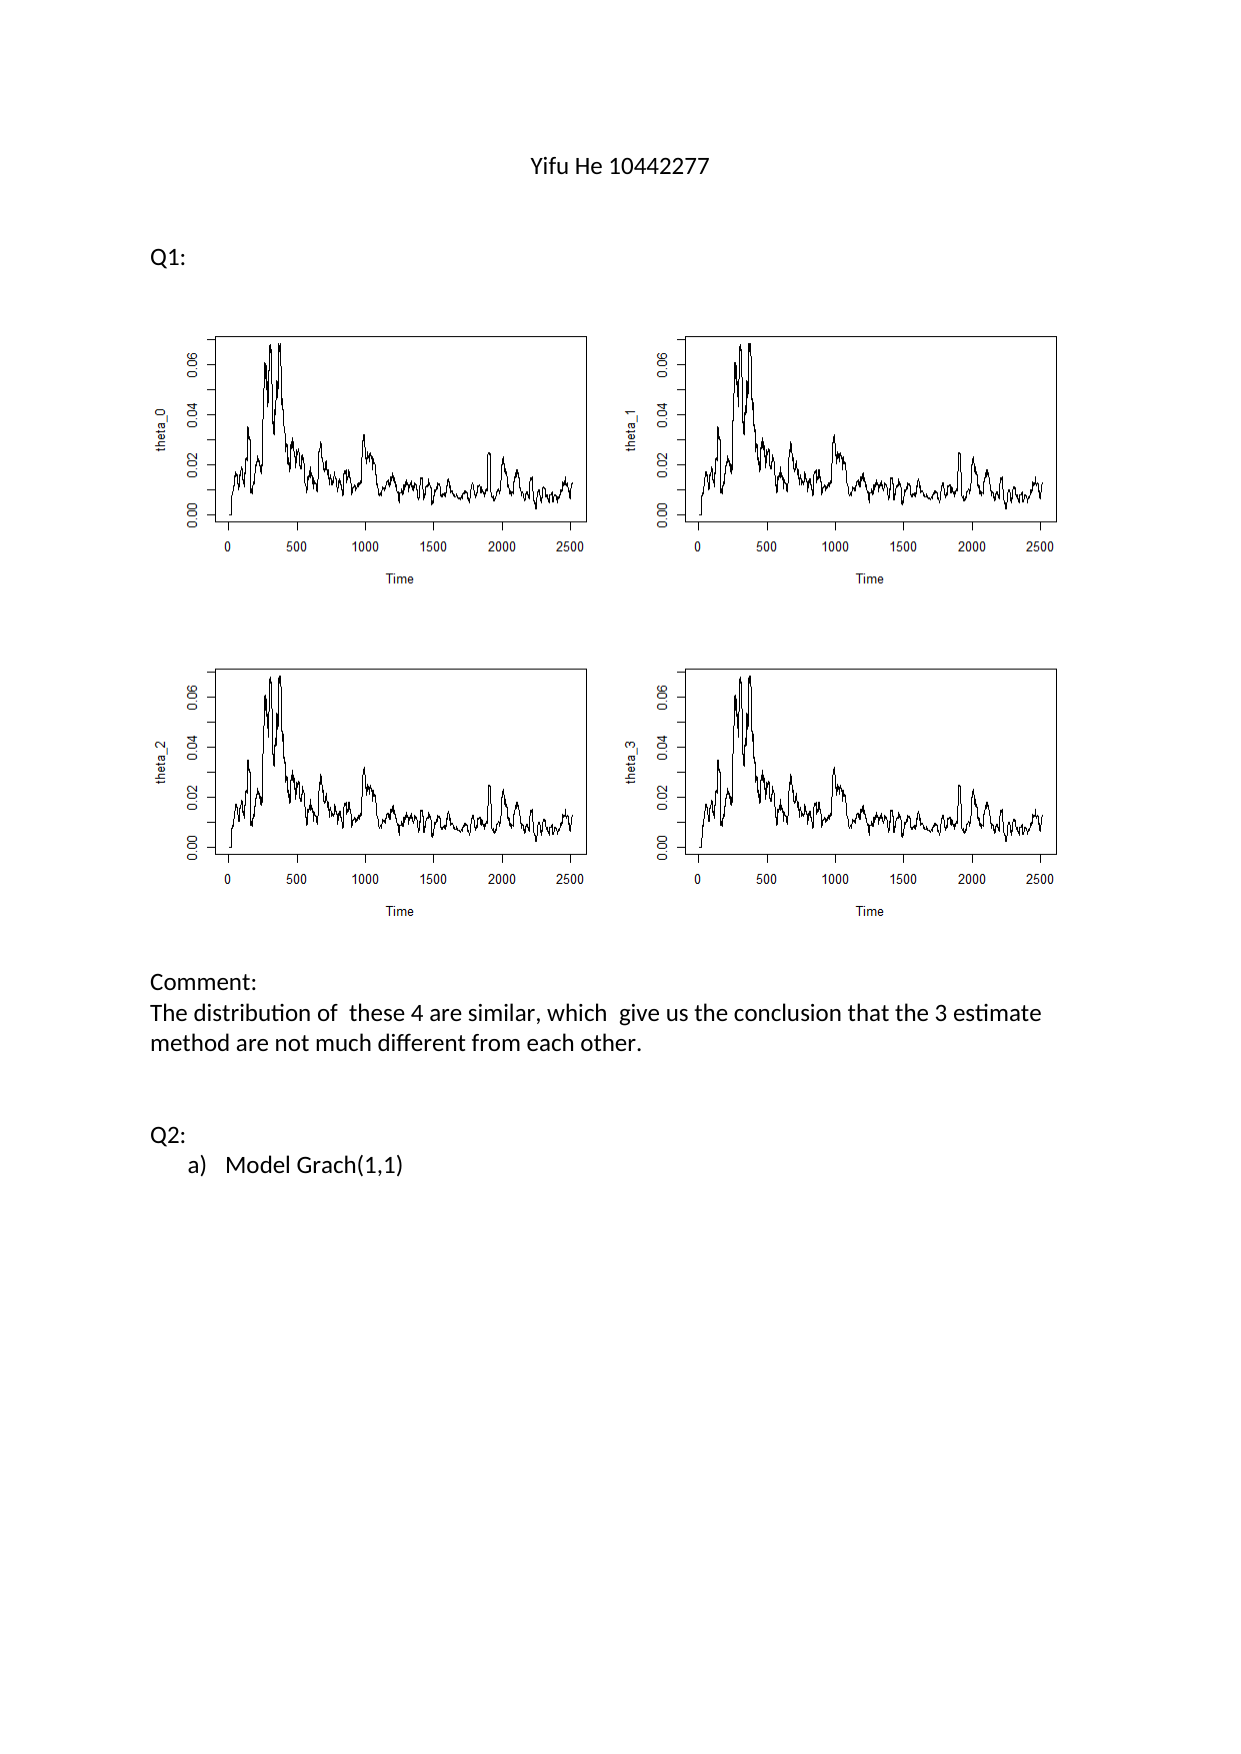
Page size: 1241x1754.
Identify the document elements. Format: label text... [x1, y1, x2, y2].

text Comment: [150, 966, 1090, 997]
list Model Grach(1,1) [187, 1149, 1090, 1180]
text The distribution of these 4 are similar, which give us the conclusion that the 3 estimate method are not much different from each other. [150, 997, 1090, 1058]
picture [150, 272, 1090, 936]
text Q1: [150, 242, 1090, 272]
text Yifu He 10442277 [150, 150, 1090, 181]
text Q2: [150, 1119, 1090, 1149]
